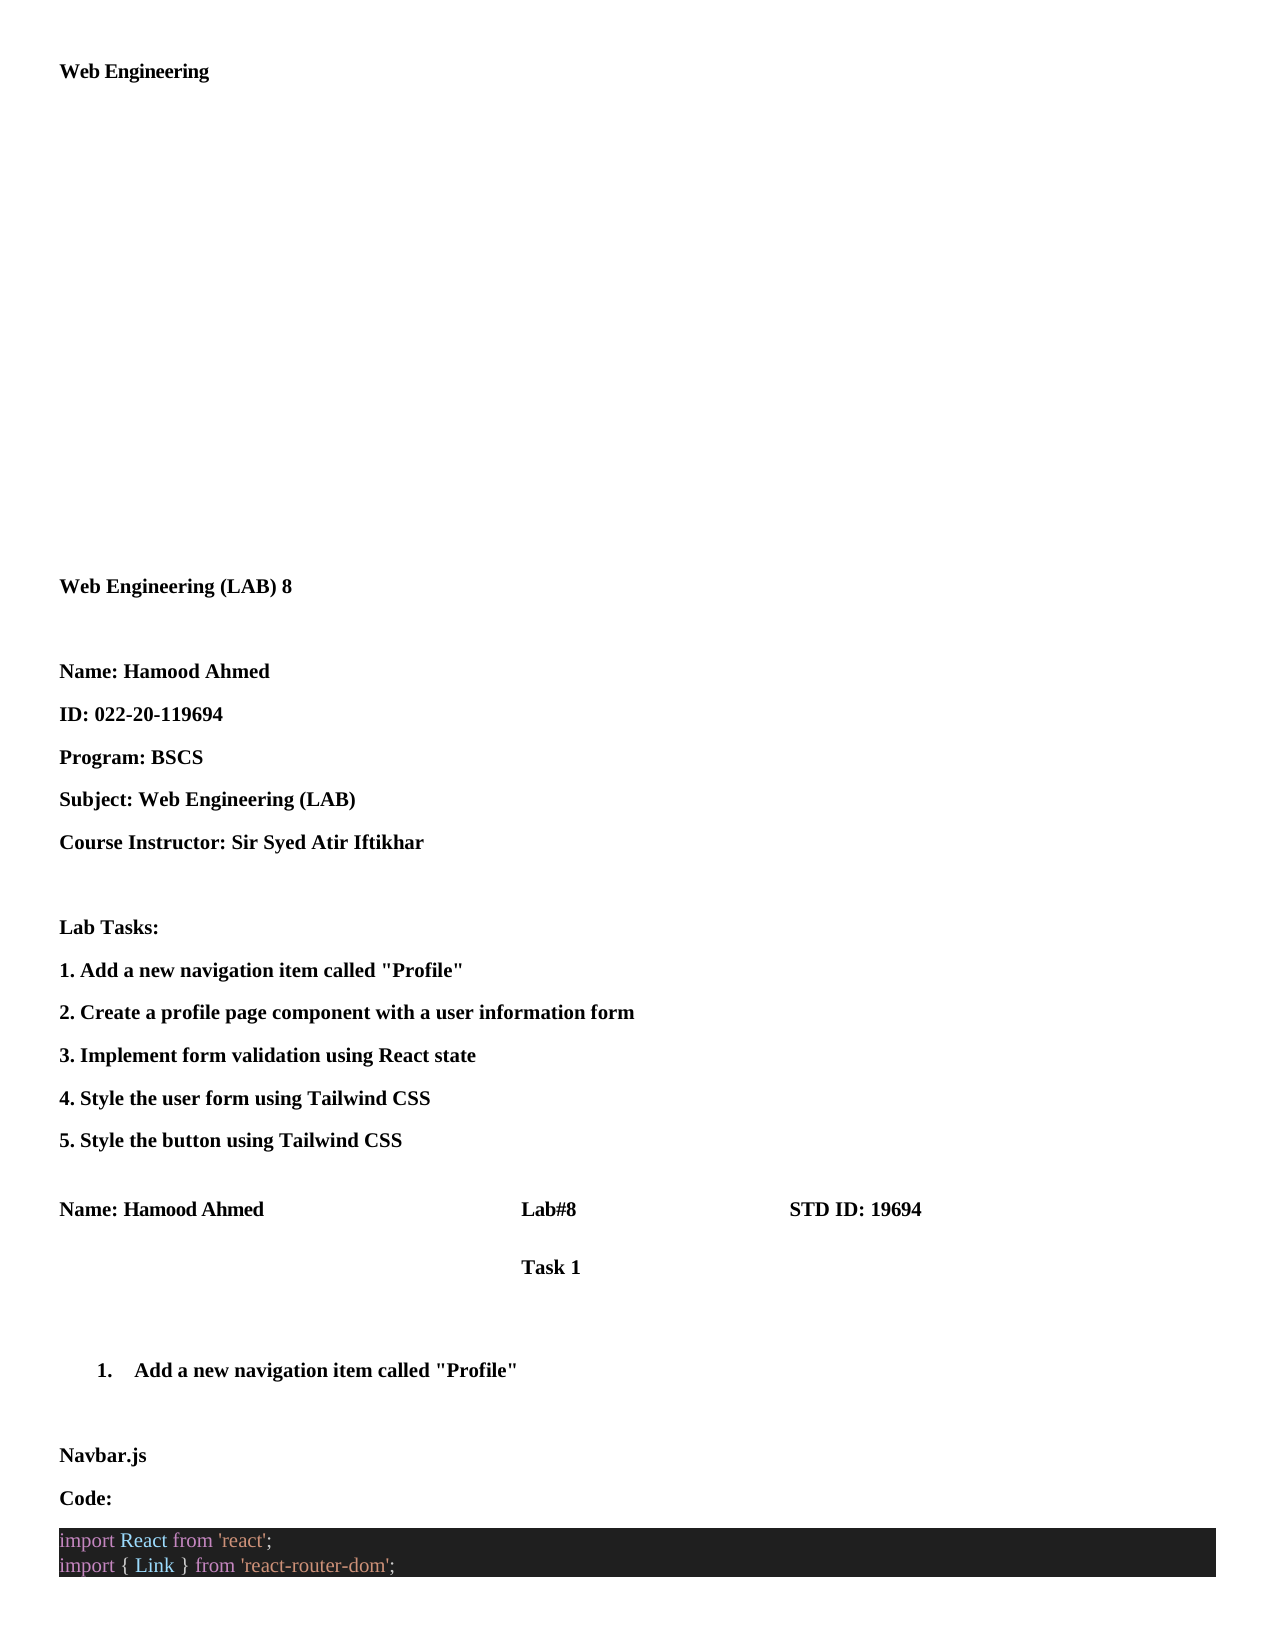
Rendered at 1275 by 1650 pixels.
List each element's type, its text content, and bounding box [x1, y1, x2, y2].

text 5. Style the button using Tailwind CSS [59, 1128, 1216, 1152]
text import React from 'react'; [59, 1528, 1216, 1552]
text Program: BSCS [59, 745, 1216, 769]
text Name: Hamood Ahmed Lab#8 STD ID: 19694 [59, 1197, 1216, 1221]
text Task 1 [511, 1255, 1216, 1279]
text Code: [59, 1486, 1216, 1510]
text Course Instructor: Sir Syed Atir Iftikhar [59, 830, 1216, 854]
text 2. Create a profile page component with a user information form [59, 1000, 1216, 1024]
text 3. Implement form validation using React state [59, 1043, 1216, 1067]
list Add a new navigation item called "Profile" [97, 1358, 1216, 1382]
text Navbar.js [59, 1443, 1216, 1467]
text Lab Tasks: [59, 915, 1216, 939]
text Name: Hamood Ahmed [59, 659, 1216, 683]
text 4. Style the user form using Tailwind CSS [59, 1086, 1216, 1109]
text Subject: Web Engineering (LAB) [59, 787, 1216, 811]
text 1. Add a new navigation item called "Profile" [59, 958, 1216, 982]
text Web Engineering (LAB) 8 [59, 574, 1216, 598]
text ID: 022-20-119694 [59, 702, 1216, 726]
text Web Engineering [59, 59, 1216, 83]
text import { Link } from 'react-router-dom'; [59, 1552, 1216, 1577]
